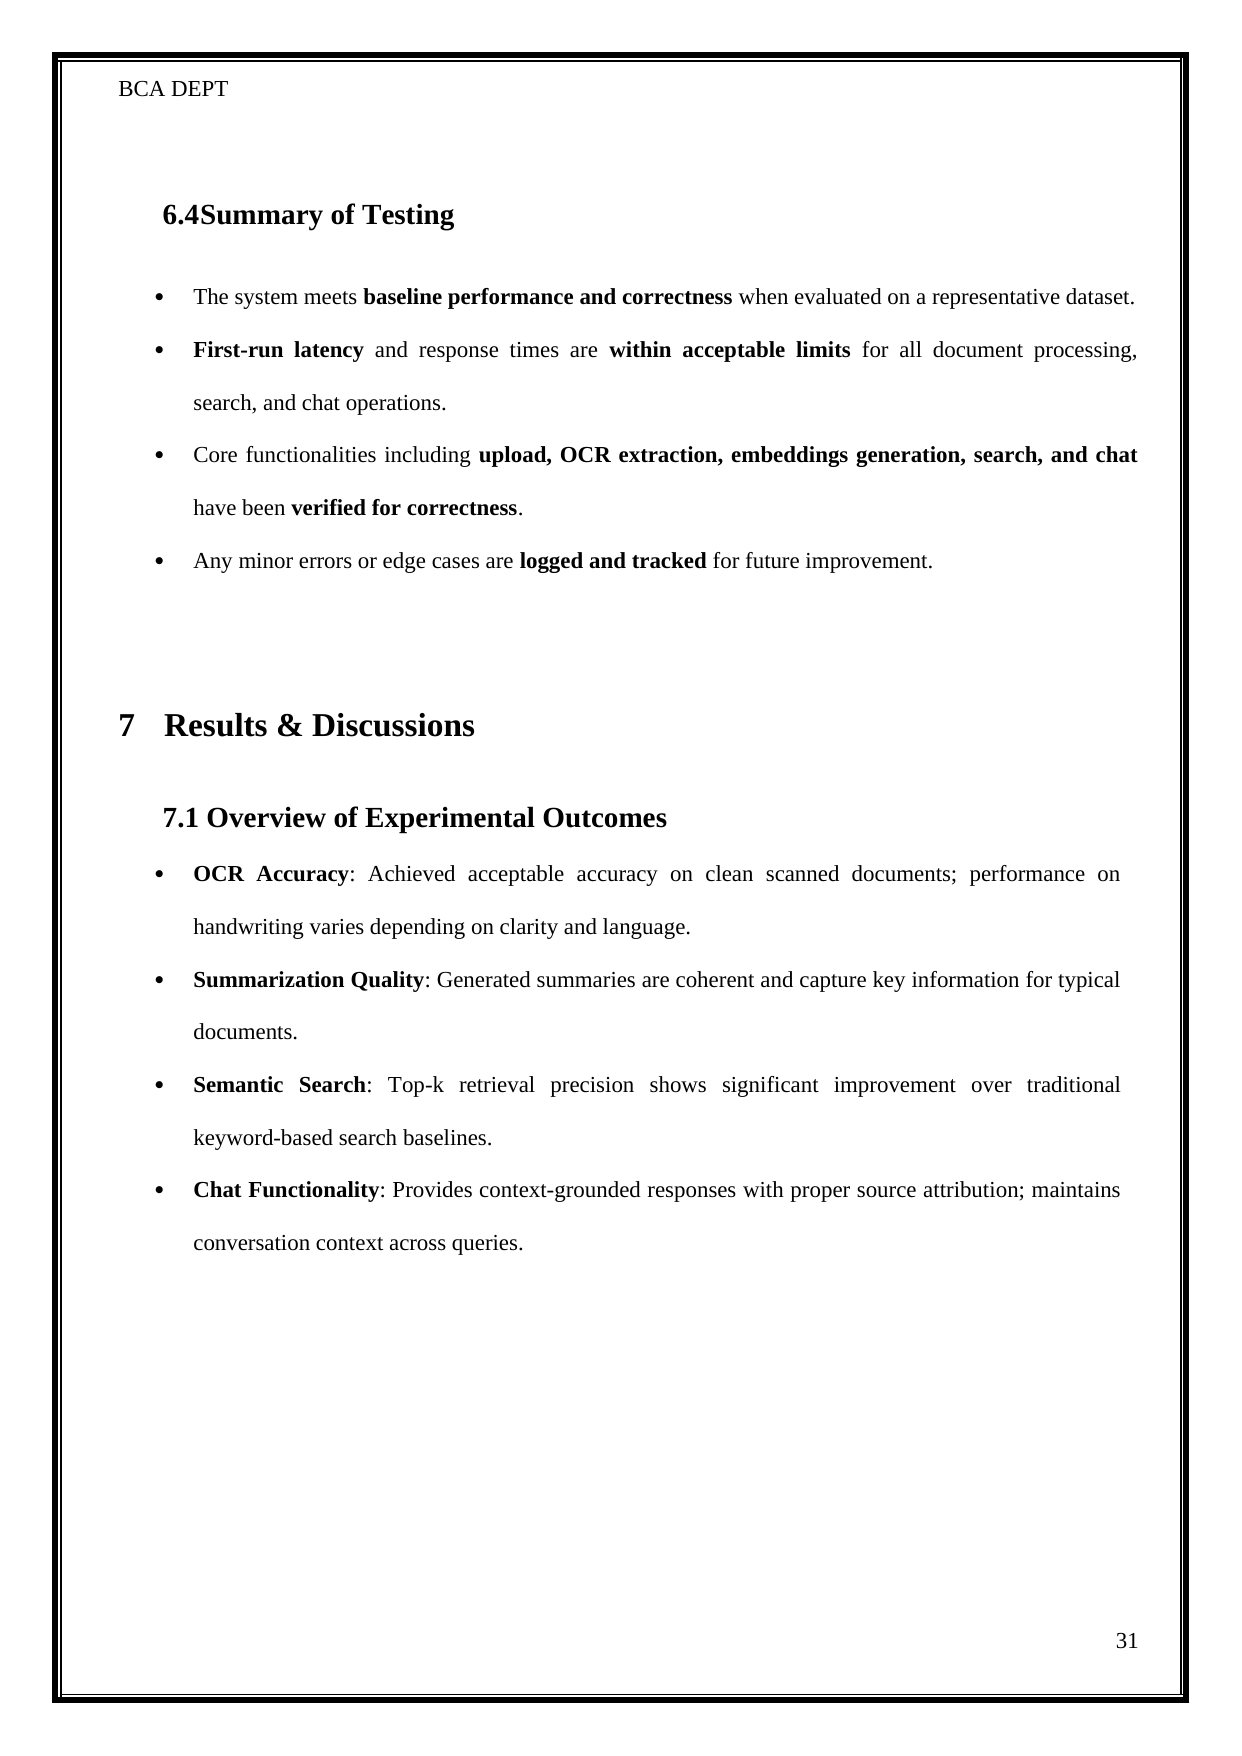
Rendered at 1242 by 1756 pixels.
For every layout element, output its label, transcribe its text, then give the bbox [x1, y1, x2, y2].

list Semantic Search: Top-k retrieval precision shows significant improvement over traditional keyword-based search baselines. [156, 1071, 1122, 1150]
subtitle 7.1 Overview of Experimental Outcomes [162, 800, 1138, 834]
list Any minor errors or edge cases are logged and tracked for future improvement. [156, 547, 1138, 573]
list First-run latency and response times are within acceptable limits for all document processing, search, and chat operations. [156, 336, 1138, 415]
subtitle Results & Discussions [118, 705, 1138, 743]
subtitle Summary of Testing [162, 197, 1138, 231]
list Chat Functionality: Provides context-grounded responses with proper source attribution; maintains conversation context across queries. [156, 1176, 1122, 1256]
list The system meets baseline performance and correctness when evaluated on a representative dataset. [156, 283, 1138, 310]
list OCR Accuracy: Achieved acceptable accuracy on clean scanned documents; performance on handwriting varies depending on clarity and language. [156, 860, 1122, 939]
list Core functionalities including upload, OCR extraction, embeddings generation, search, and chat have been verified for correctness. [156, 442, 1138, 521]
list Summarization Quality: Generated summaries are coherent and capture key information for typical documents. [156, 966, 1122, 1045]
